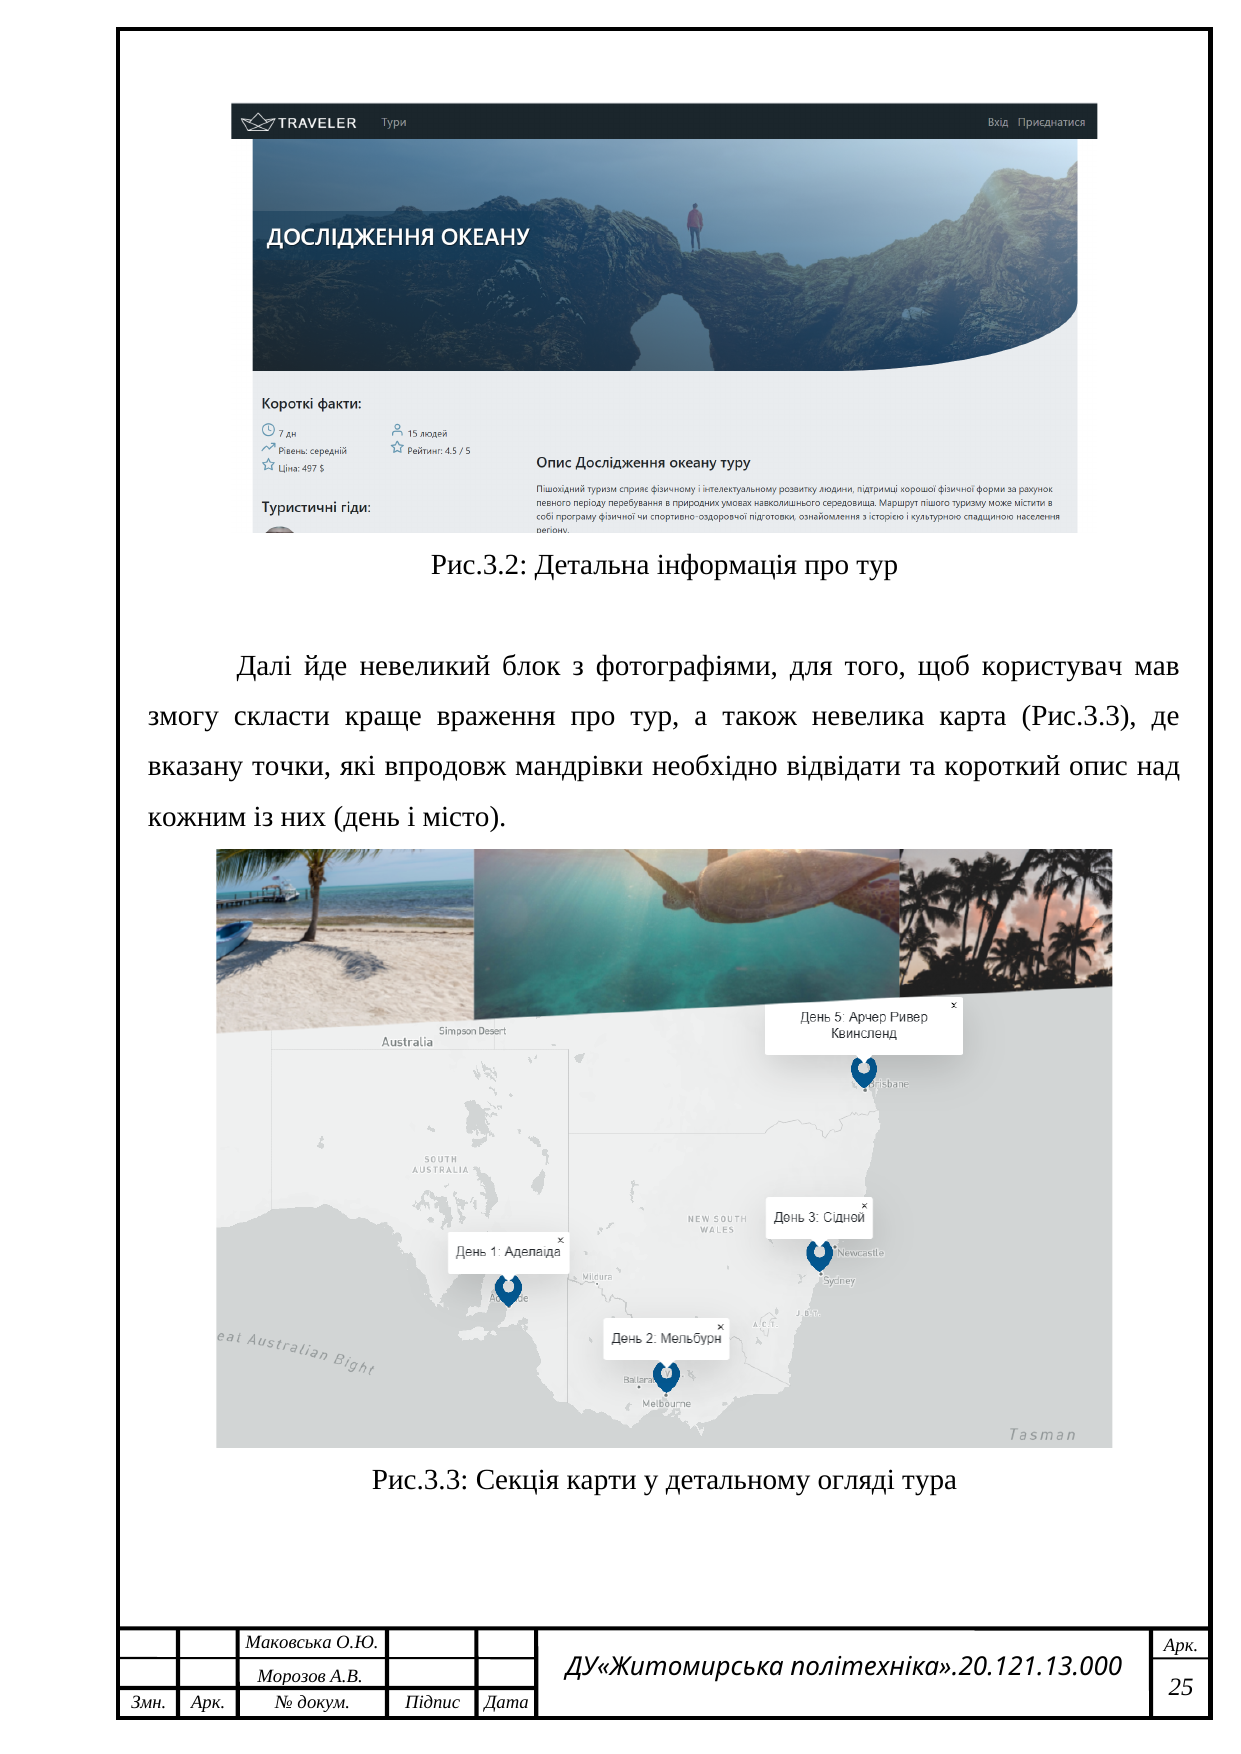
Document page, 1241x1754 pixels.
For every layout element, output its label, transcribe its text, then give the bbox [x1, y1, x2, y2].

text Далі йде невеликий блок з фотографіями, для того, щоб користувач мав змогу скласти краще враження про тур, а також невелика карта (Рис.3.3), де вказану точки, які впродовж мандрівки необхідно відвідати та короткий опис над кожним із них (день і місто). [148, 648, 1181, 832]
text Рис.3.3: Секція карти у детальному огляді тура [148, 1462, 1181, 1495]
picture [231, 102, 1098, 533]
picture [216, 849, 1113, 1448]
text Рис.3.2: Детальна інформація про тур [148, 547, 1181, 581]
